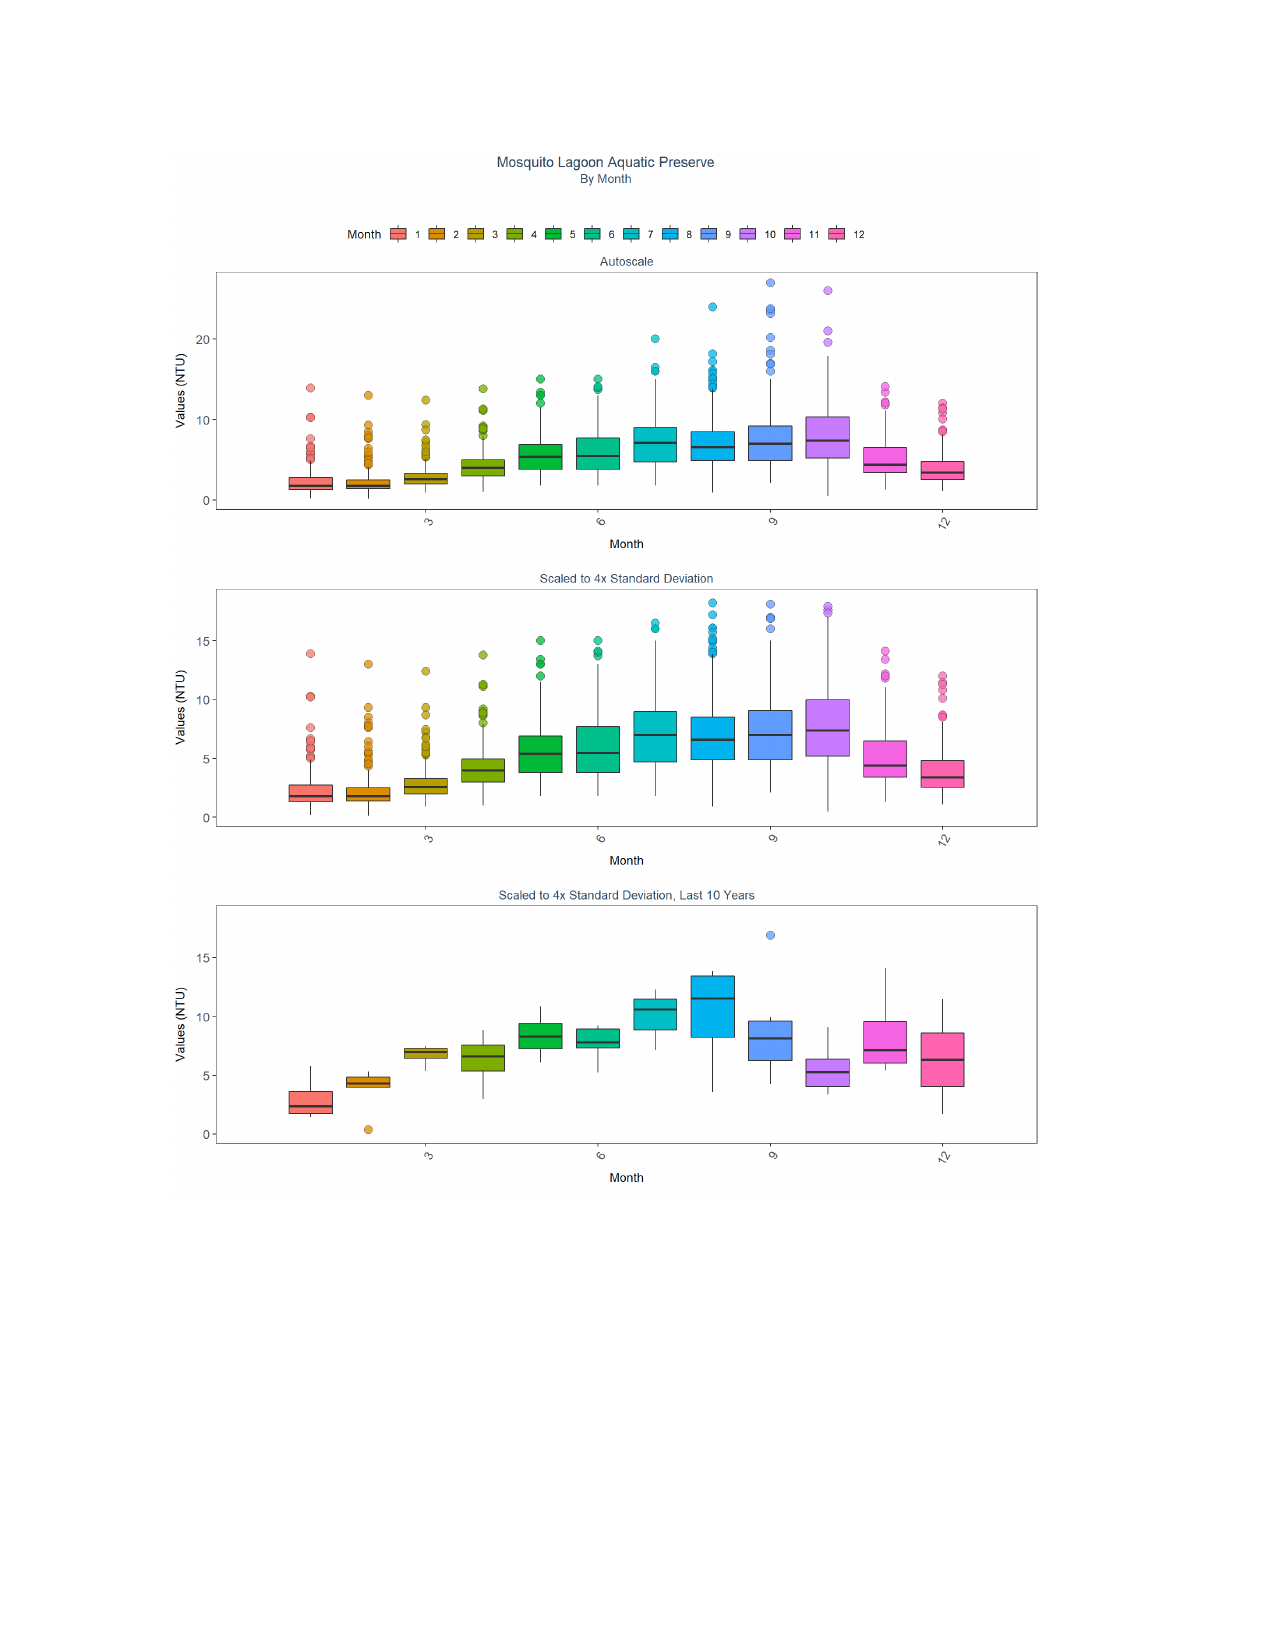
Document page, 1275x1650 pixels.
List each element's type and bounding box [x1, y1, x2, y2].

picture [168, 150, 1044, 1200]
